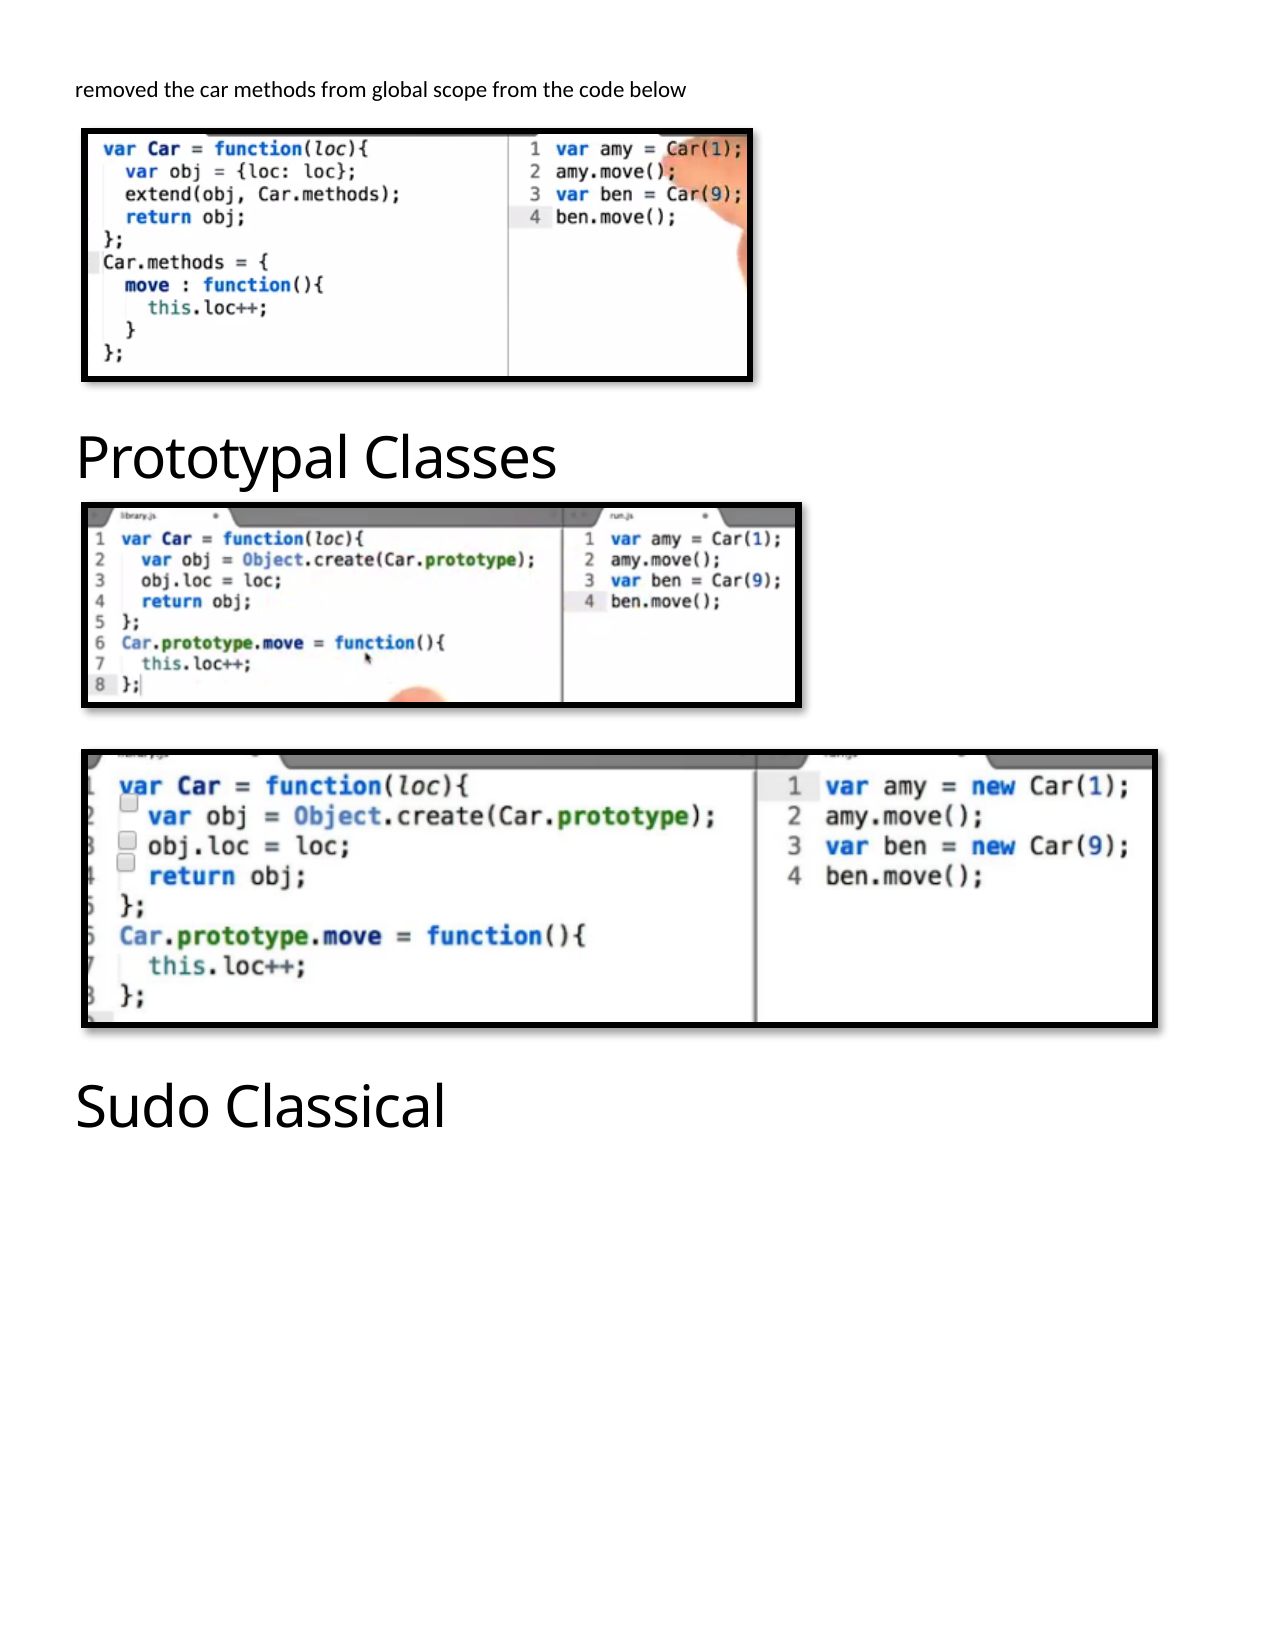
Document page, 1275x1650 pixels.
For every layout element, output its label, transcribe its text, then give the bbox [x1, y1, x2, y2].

title Sudo Classical [75, 1064, 1200, 1144]
text removed the car methods from global scope from the code below [75, 75, 1200, 103]
title Prototypal Classes [75, 416, 1200, 495]
